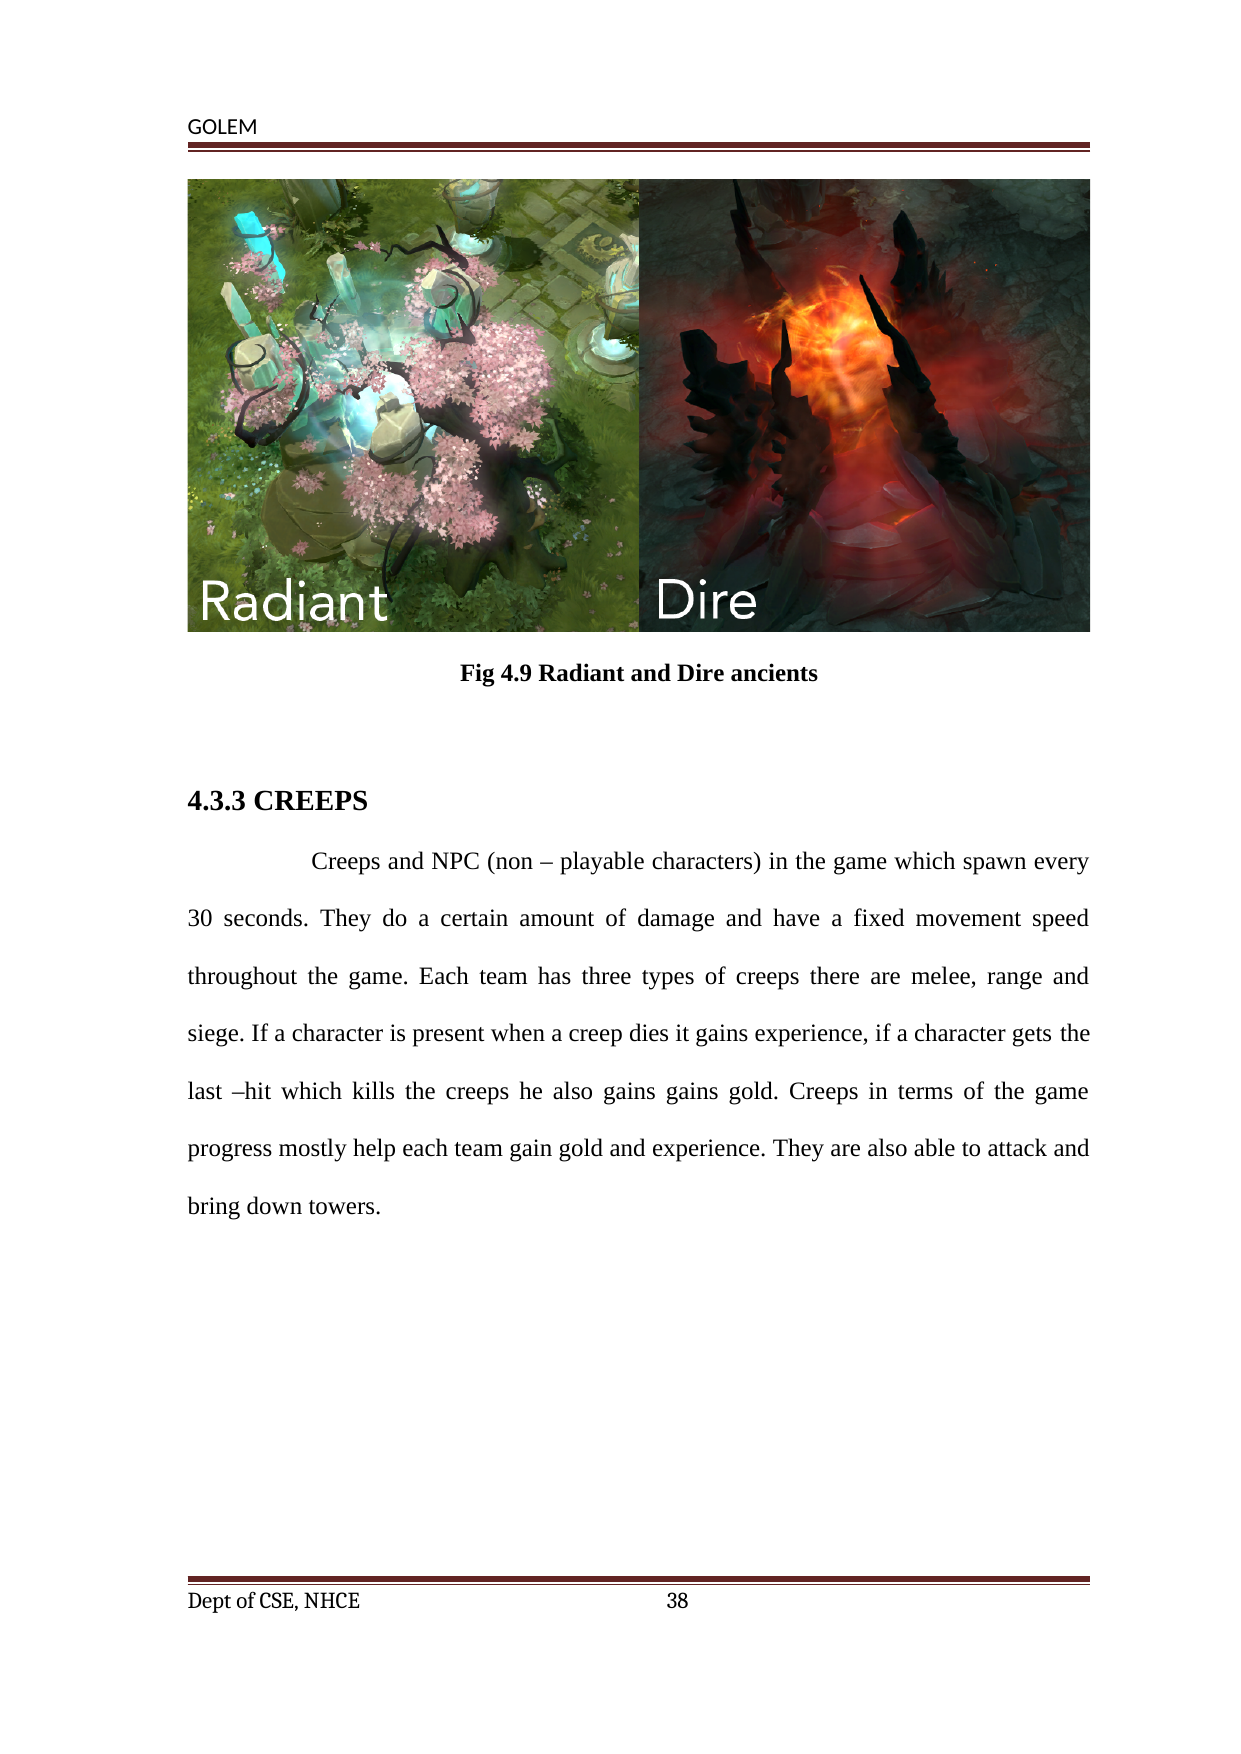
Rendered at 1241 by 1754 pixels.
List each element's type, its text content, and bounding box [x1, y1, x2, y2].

picture [187, 179, 1091, 632]
text Fig 4.9 Radiant and Dire ancients [187, 658, 1090, 686]
text 4.3.3 CREEPS [187, 783, 1090, 817]
text Creeps and NPC (non – playable characters) in the game which spawn every 30 seconds. They do a certain amount of damage and have a fixed movement speed throughout the game. Each team has three types of creeps there are melee, range and siege. If a character is present when a creep dies it gains experience, if a character gets the last –hit which kills the creeps he also gains gains gold. Creeps in terms of the game progress mostly help each team gain gold and experience. They are also able to attack and bring down towers. [187, 846, 1090, 1220]
